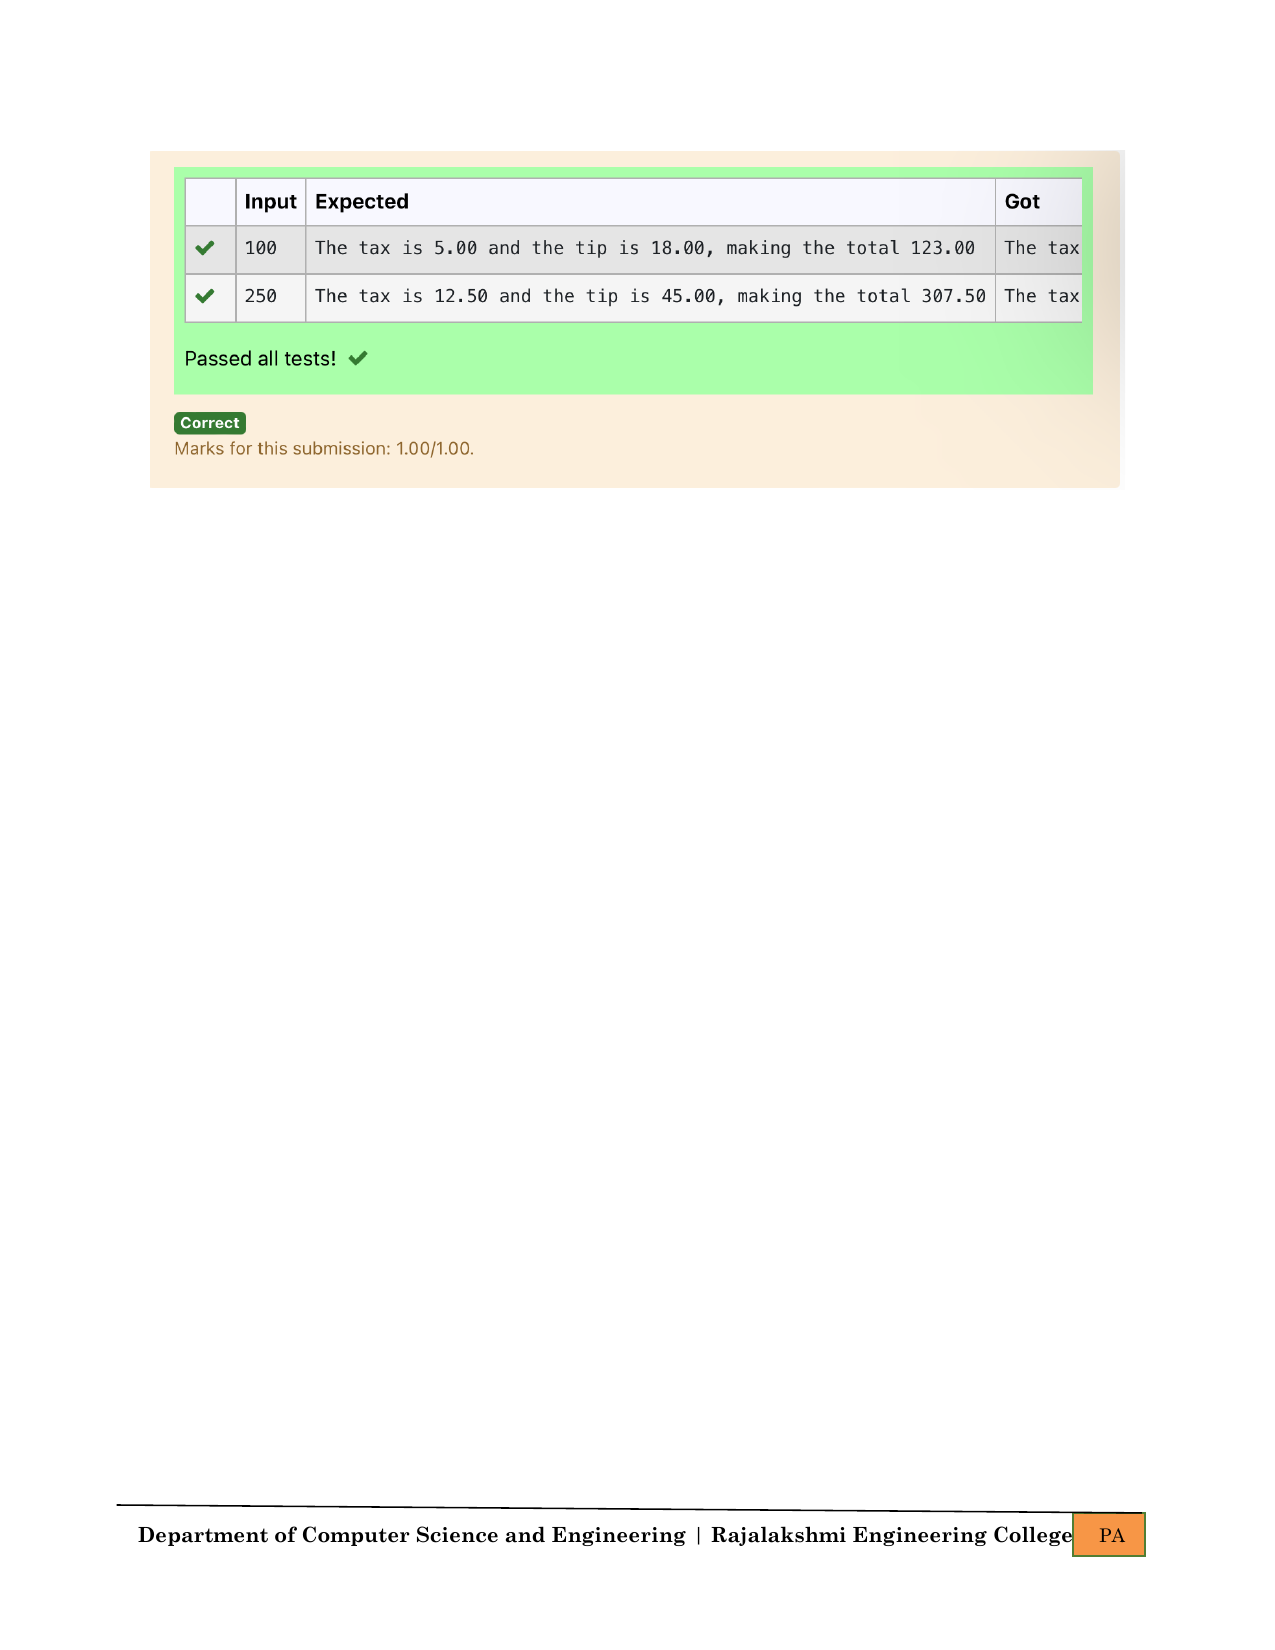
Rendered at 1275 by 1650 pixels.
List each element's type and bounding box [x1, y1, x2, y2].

picture [150, 150, 1125, 490]
